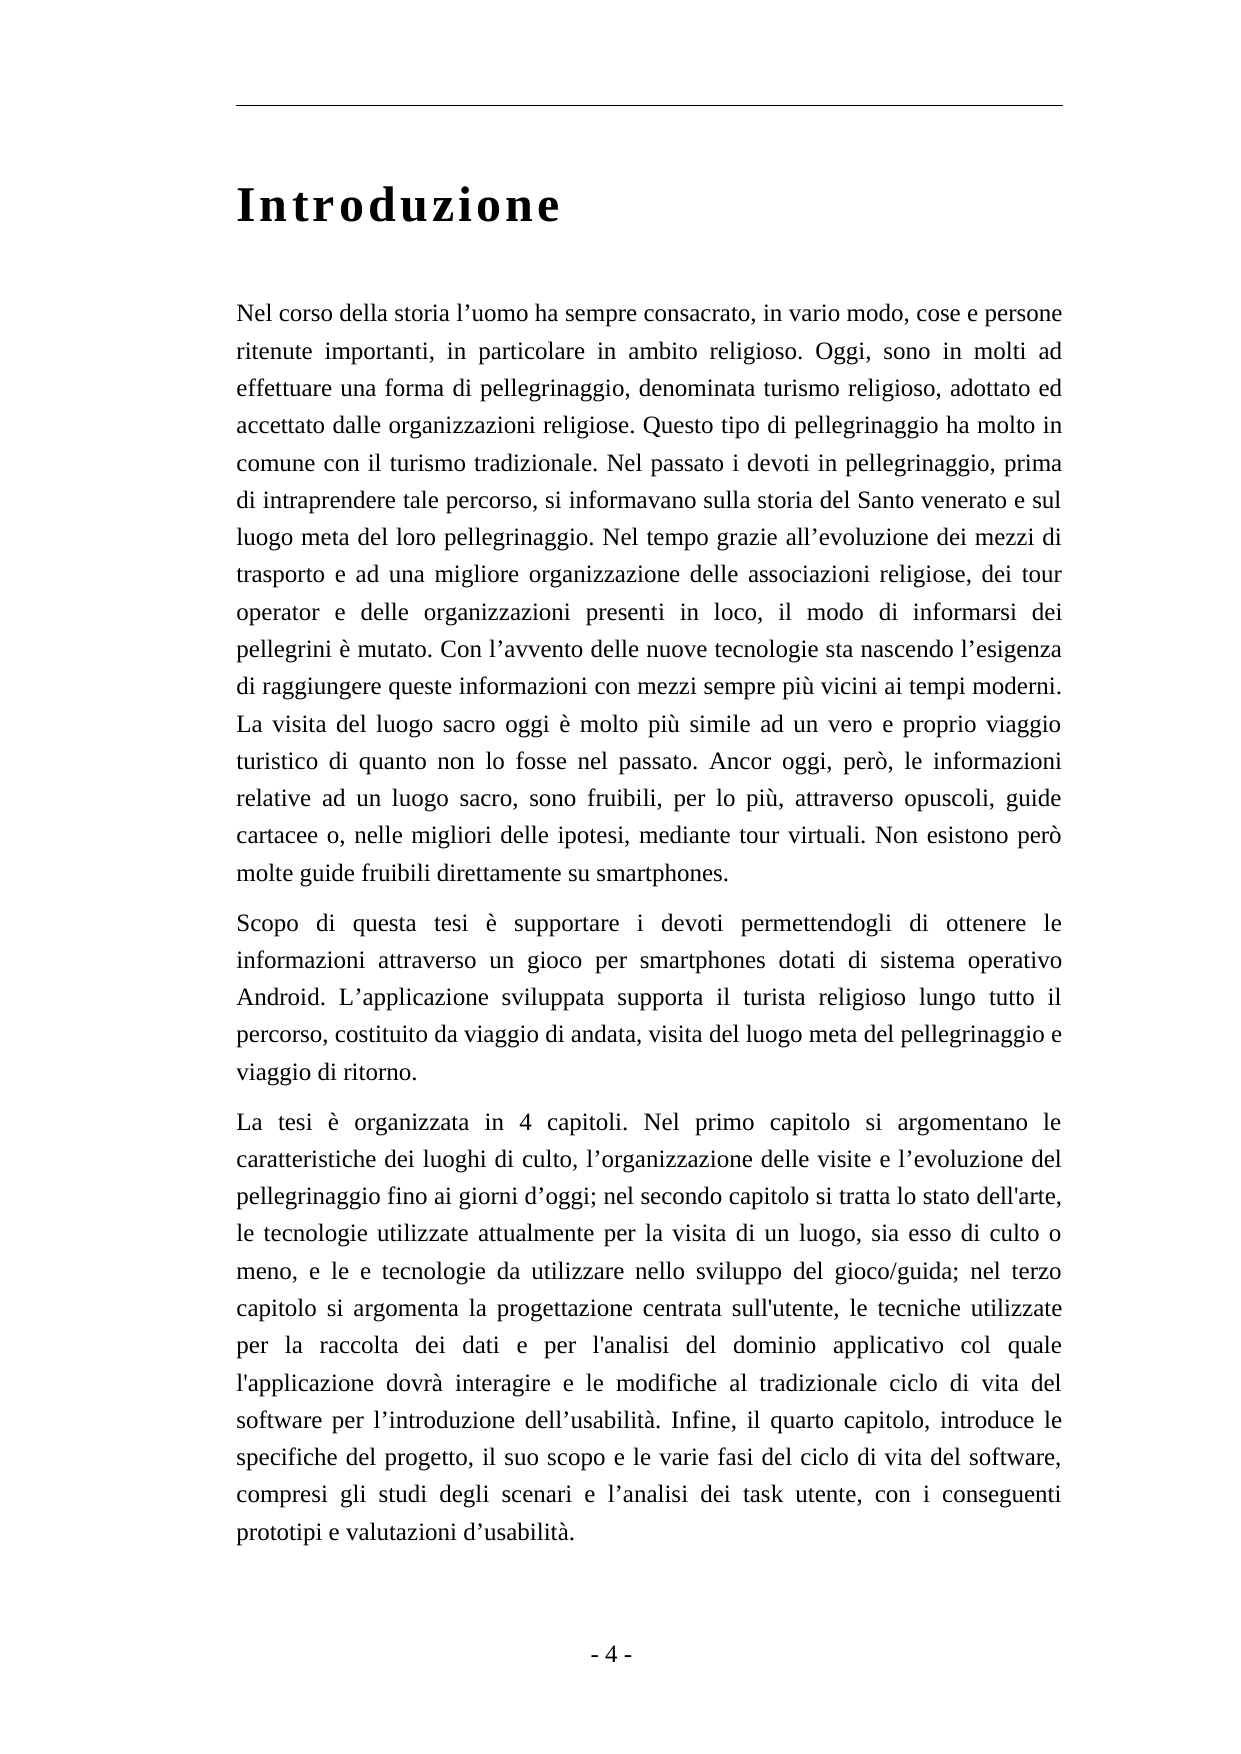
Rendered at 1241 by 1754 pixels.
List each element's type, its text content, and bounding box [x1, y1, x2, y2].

text Introduzione [236, 175, 1063, 232]
text Nel corso della storia l’uomo ha sempre consacrato, in vario modo, cose e persone ritenute importanti, in particolare in ambito religioso. Oggi, sono in molti ad effettuare una forma di pellegrinaggio, denominata turismo religioso, adottato ed accettato dalle organizzazioni religiose. Questo tipo di pellegrinaggio ha molto in comune con il turismo tradizionale. Nel passato i devoti in pellegrinaggio, prima di intraprendere tale percorso, si informavano sulla storia del Santo venerato e sul luogo meta del loro pellegrinaggio. Nel tempo grazie all’evoluzione dei mezzi di trasporto e ad una migliore organizzazione delle associazioni religiose, dei tour operator e delle organizzazioni presenti in loco, il modo di informarsi dei pellegrini è mutato. Con l’avvento delle nuove tecnologie sta nascendo l’esigenza di raggiungere queste informazioni con mezzi sempre più vicini ai tempi moderni. La visita del luogo sacro oggi è molto più simile ad un vero e proprio viaggio turistico di quanto non lo fosse nel passato. Ancor oggi, però, le informazioni relative ad un luogo sacro, sono fruibili, per lo più, attraverso opuscoli, guide cartacee o, nelle migliori delle ipotesi, mediante tour virtuali. Non esistono però molte guide fruibili direttamente su smartphones. [236, 298, 1063, 887]
text Scopo di questa tesi è supportare i devoti permettendogli di ottenere le informazioni attraverso un gioco per smartphones dotati di sistema operativo Android. L’applicazione sviluppata supporta il turista religioso lungo tutto il percorso, costituito da viaggio di andata, visita del luogo meta del pellegrinaggio e viaggio di ritorno. [236, 908, 1063, 1086]
text La tesi è organizzata in 4 capitoli. Nel primo capitolo si argomentano le caratteristiche dei luoghi di culto, l’organizzazione delle visite e l’evoluzione del pellegrinaggio fino ai giorni d’oggi; nel secondo capitolo si tratta lo stato dell'arte, le tecnologie utilizzate attualmente per la visita di un luogo, sia esso di culto o meno, e le e tecnologie da utilizzare nello sviluppo del gioco/guida; nel terzo capitolo si argomenta la progettazione centrata sull'utente, le tecniche utilizzate per la raccolta dei dati e per l'analisi del dominio applicativo col quale l'applicazione dovrà interagire e le modifiche al tradizionale ciclo di vita del software per l’introduzione dell’usabilità. Infine, il quarto capitolo, introduce le specifiche del progetto, il suo scopo e le varie fasi del ciclo di vita del software, compresi gli studi degli scenari e l’analisi dei task utente, con i conseguenti prototipi e valutazioni d’usabilità. [236, 1107, 1063, 1546]
